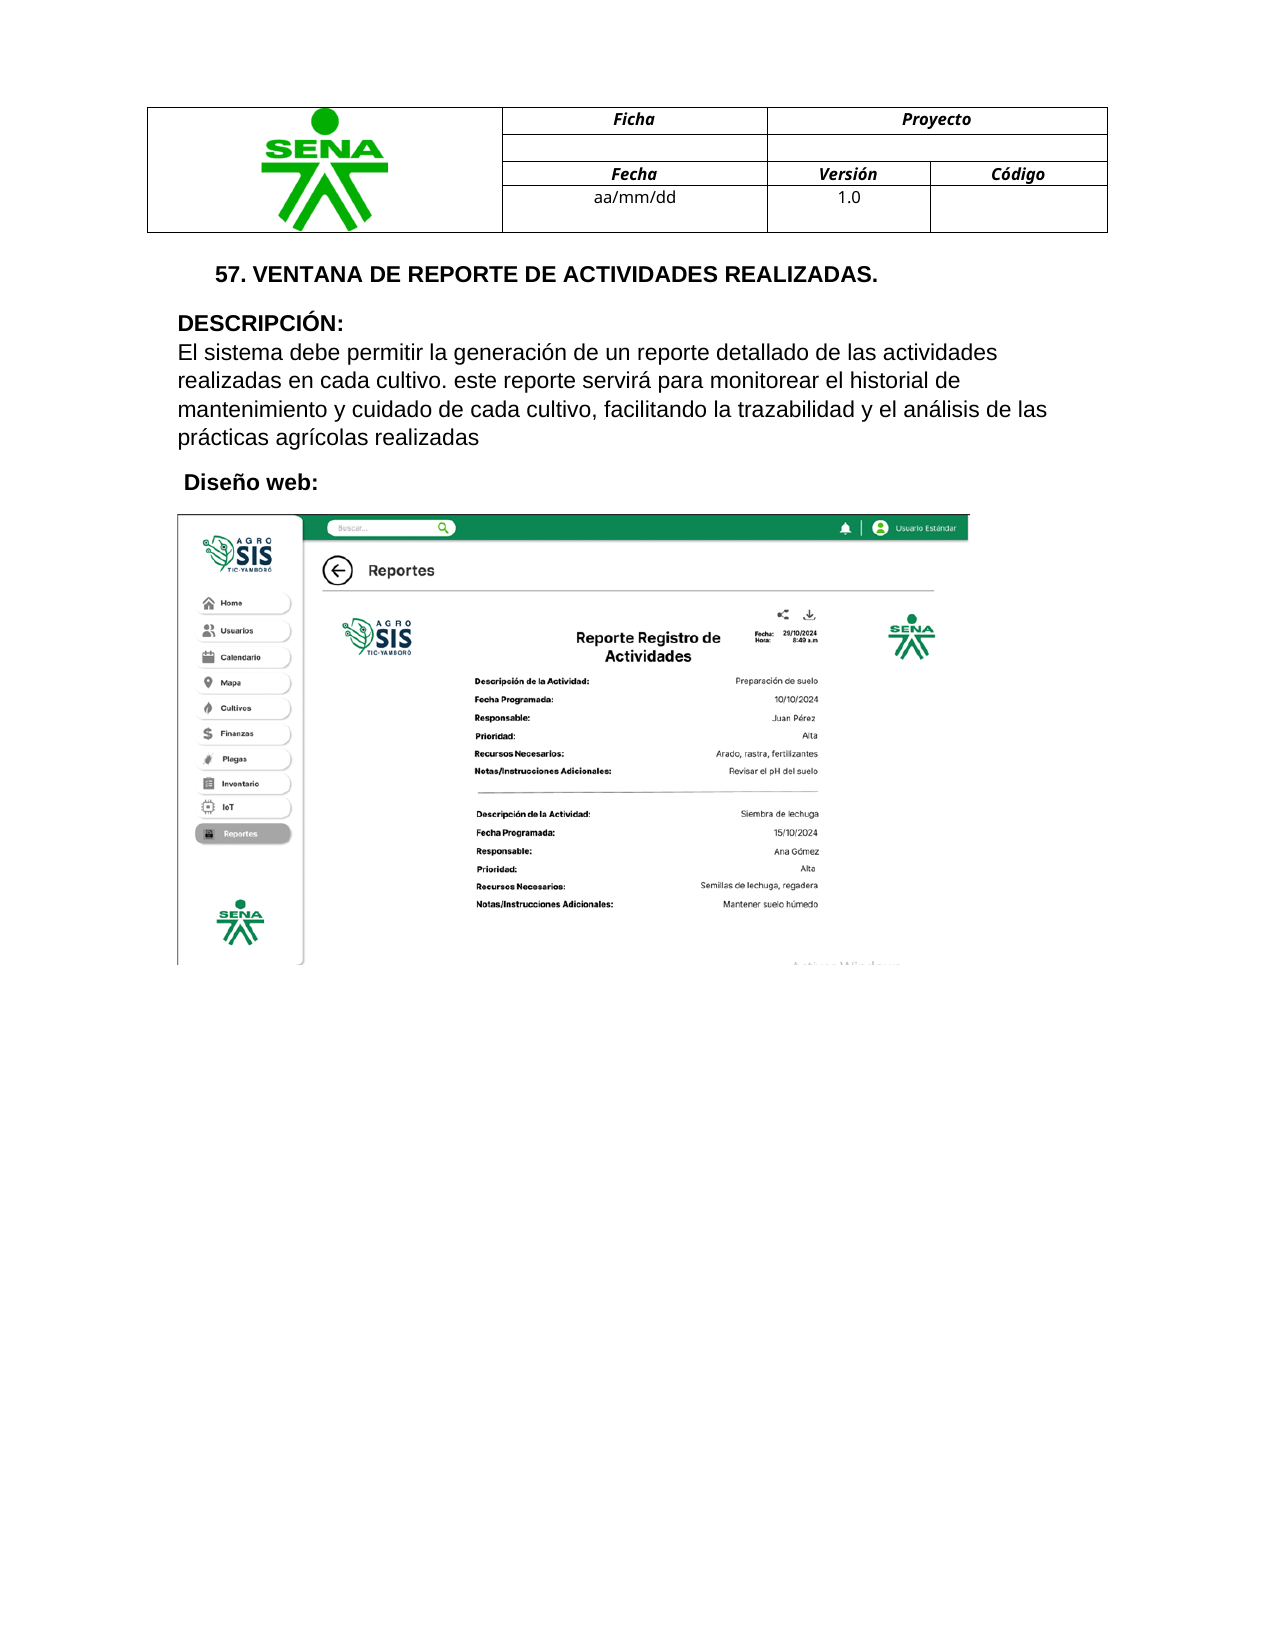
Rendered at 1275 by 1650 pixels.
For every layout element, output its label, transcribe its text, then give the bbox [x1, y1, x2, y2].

picture [177, 514, 971, 965]
subtitle VENTANA DE REPORTE DE ACTIVIDADES REALIZADAS. [215, 261, 1098, 287]
text El sistema debe permitir la generación de un reporte detallado de las actividades realizadas en cada cultivo. este reporte servirá para monitorear el historial de mantenimiento y cuidado de cada cultivo, facilitando la trazabilidad y el análisis de las prácticas agrícolas realizadas [177, 339, 1098, 450]
picture [261, 107, 389, 232]
subtitle Diseño web: [177, 469, 1098, 496]
subtitle DESCRIPCIÓN: [177, 310, 1098, 337]
